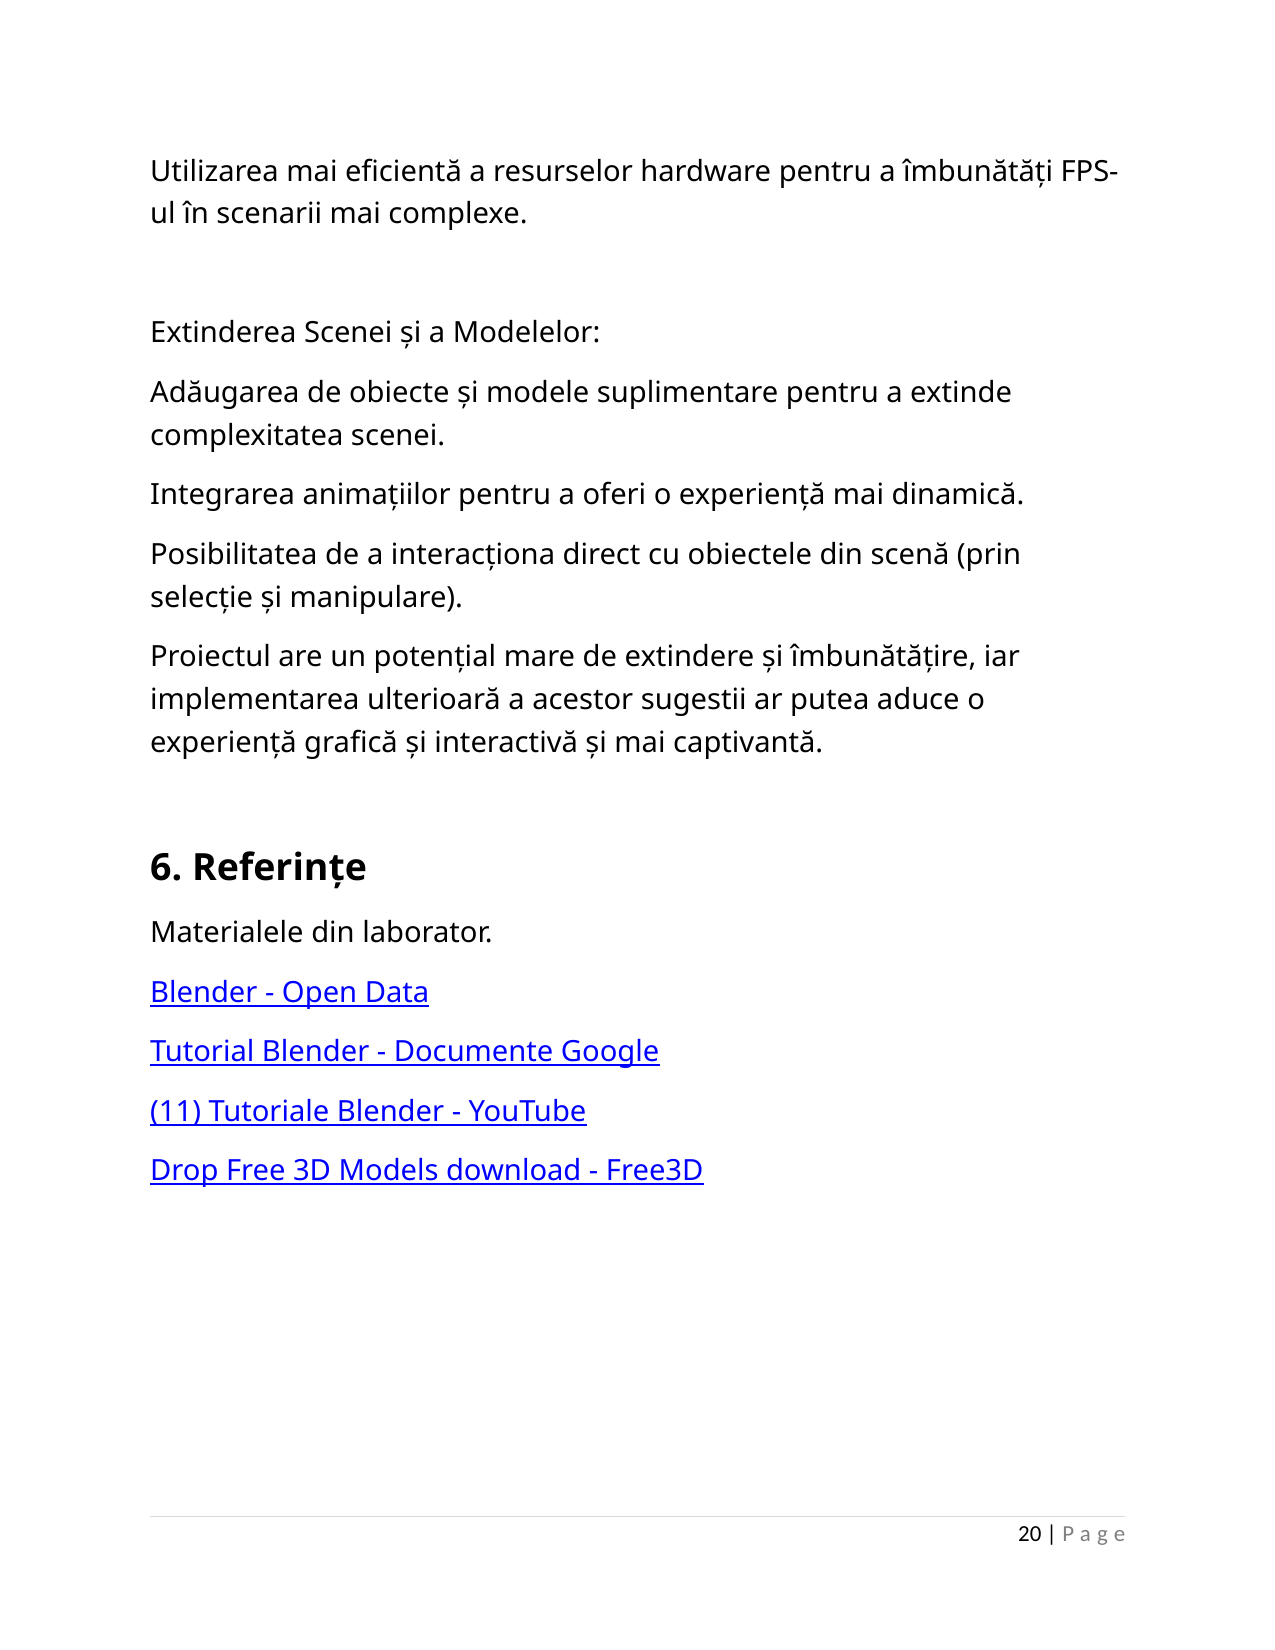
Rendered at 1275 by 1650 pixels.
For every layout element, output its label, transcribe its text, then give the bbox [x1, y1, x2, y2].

text Integrarea animațiilor pentru a oferi o experiență mai dinamică. [150, 473, 1125, 513]
text Blender - Open Data [150, 971, 1125, 1011]
text Utilizarea mai eficientă a resurselor hardware pentru a îmbunătăți FPS-ul în scenarii mai complexe. [150, 150, 1125, 232]
text 6. Referințe [150, 840, 1125, 891]
text Proiectul are un potențial mare de extindere și îmbunătățire, iar implementarea ulterioară a acestor sugestii ar putea aduce o experiență grafică și interactivă și mai captivantă. [150, 635, 1125, 761]
text (11) Tutoriale Blender - YouTube [150, 1090, 1125, 1130]
text Extinderea Scenei și a Modelelor: [150, 312, 1125, 351]
text Adăugarea de obiecte și modele suplimentare pentru a extinde complexitatea scenei. [150, 371, 1125, 454]
text Tutorial Blender - Documente Google [150, 1031, 1125, 1070]
text Materialele din laborator. [150, 912, 1125, 951]
text Posibilitatea de a interacționa direct cu obiectele din scenă (prin selecție și manipulare). [150, 533, 1125, 616]
text Drop Free 3D Models download - Free3D [150, 1149, 1125, 1189]
